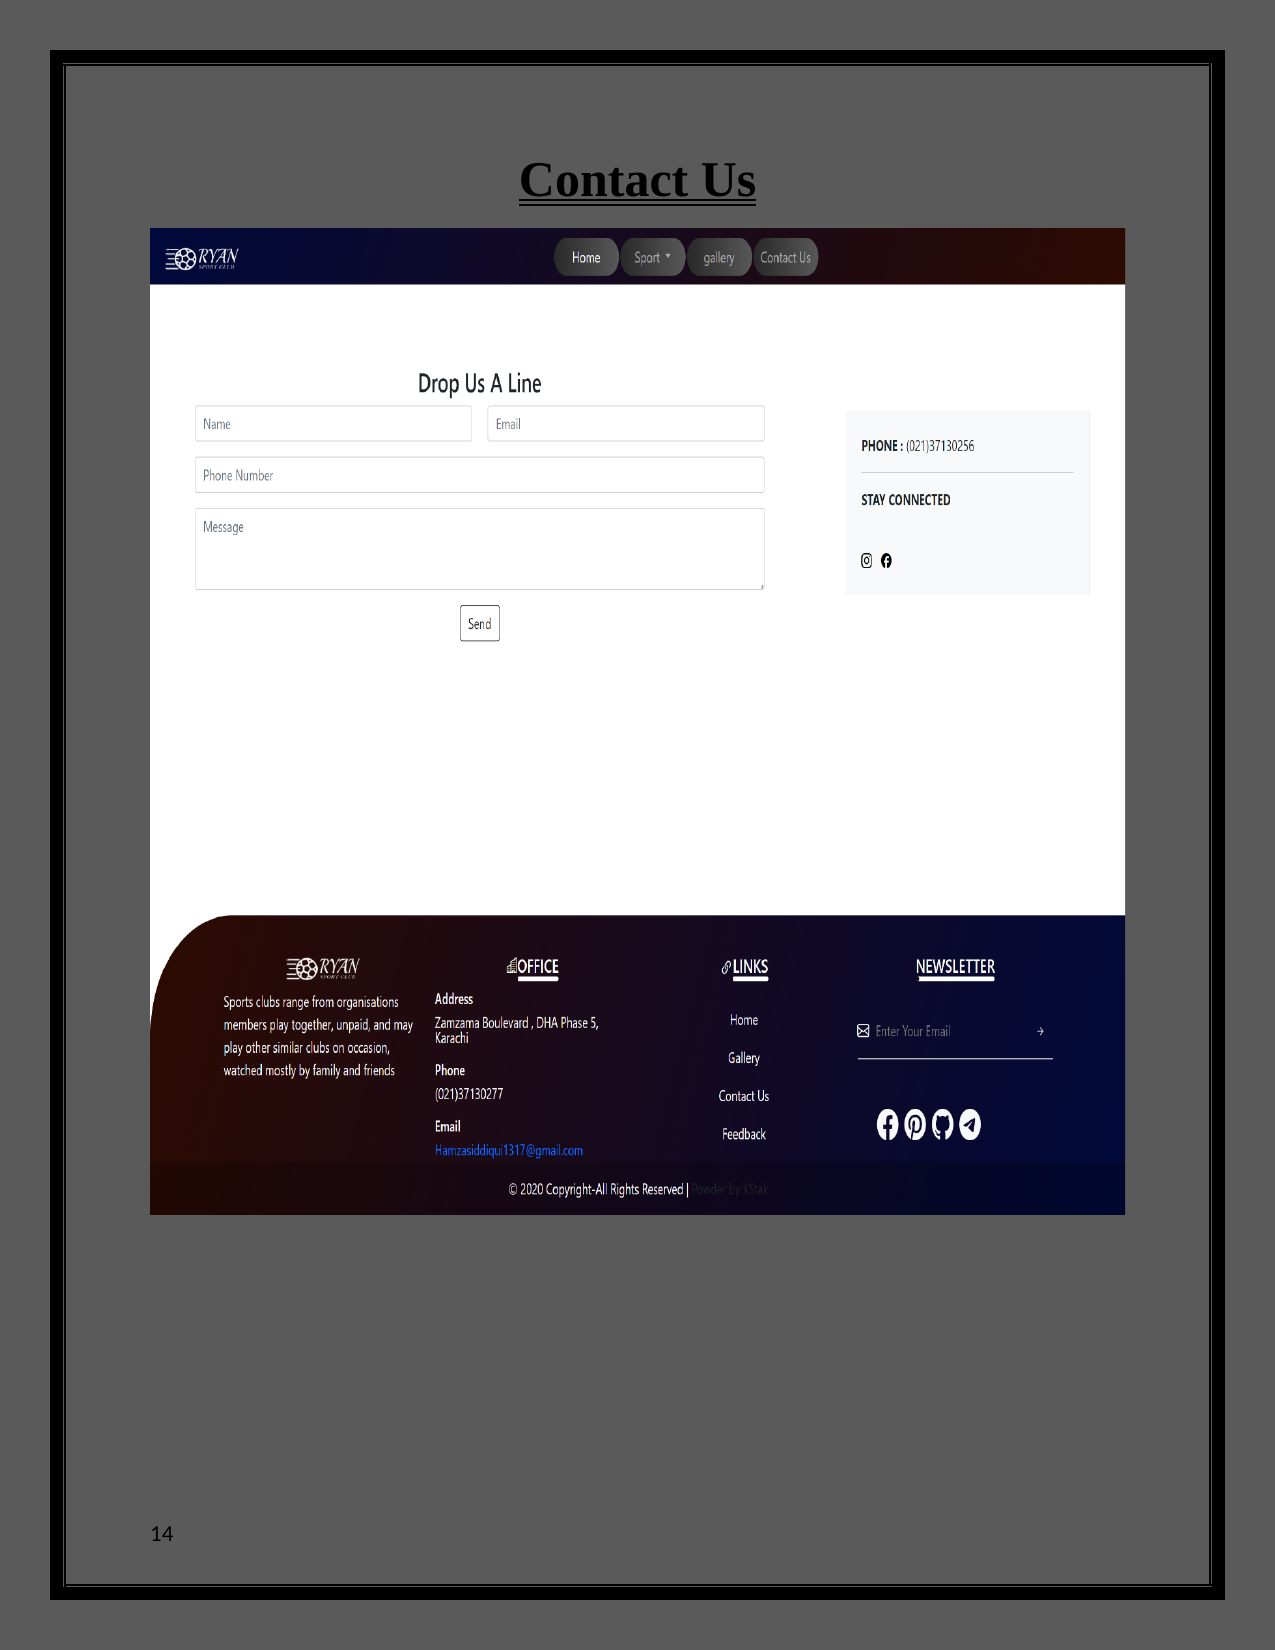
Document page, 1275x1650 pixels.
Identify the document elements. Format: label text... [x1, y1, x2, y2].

text Contact Us [150, 150, 1125, 207]
picture [150, 228, 1125, 1215]
